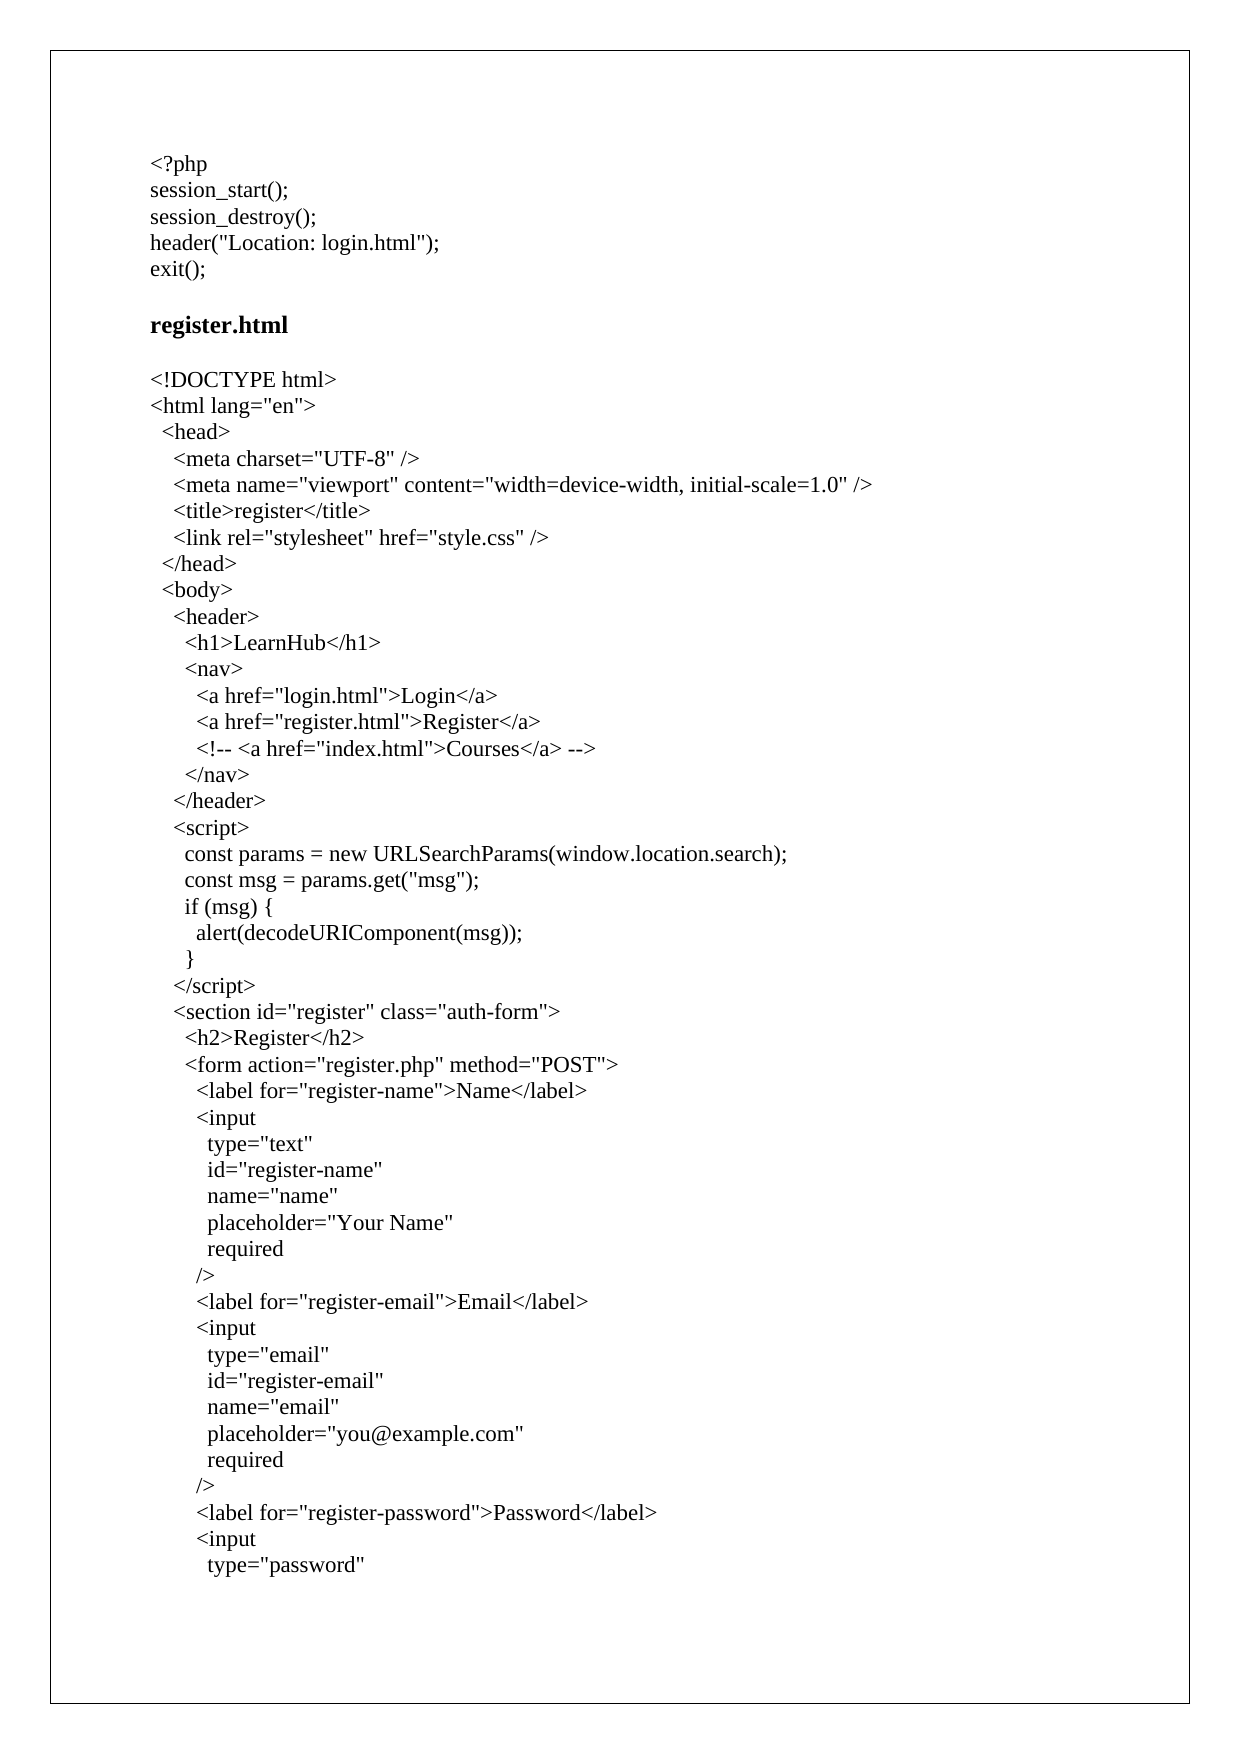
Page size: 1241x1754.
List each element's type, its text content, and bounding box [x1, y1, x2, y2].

text <a href="login.html">Login</a> [150, 682, 1090, 708]
text </head> [150, 550, 1090, 576]
text <form action="register.php" method="POST"> [150, 1051, 1090, 1077]
text /> [150, 1472, 1090, 1499]
text </script> [150, 972, 1090, 998]
text <label for="register-name">Name</label> [150, 1077, 1090, 1103]
text alert(decodeURIComponent(msg)); [150, 919, 1090, 945]
text id="register-name" [150, 1156, 1090, 1183]
text session_destroy(); [150, 203, 1090, 229]
text <input [150, 1525, 1090, 1552]
text <header> [150, 603, 1090, 629]
text <a href="register.html">Register</a> [150, 708, 1090, 734]
text } [150, 945, 1090, 972]
text name="name" [150, 1183, 1090, 1209]
text <link rel="stylesheet" href="style.css" /> [150, 524, 1090, 550]
text <!-- <a href="index.html">Courses</a> --> [150, 734, 1090, 761]
text <script> [150, 814, 1090, 840]
text if (msg) { [150, 893, 1090, 919]
text <nav> [150, 656, 1090, 682]
text session_start(); [150, 176, 1090, 203]
text placeholder="Your Name" [150, 1209, 1090, 1235]
text <title>register</title> [150, 497, 1090, 524]
text <label for="register-email">Email</label> [150, 1288, 1090, 1314]
text exit(); [150, 255, 1090, 282]
text const params = new URLSearchParams(window.location.search); [150, 840, 1090, 866]
text <h1>LearnHub</h1> [150, 629, 1090, 656]
text required [150, 1235, 1090, 1262]
text header("Location: login.html"); [150, 229, 1090, 255]
text <input [150, 1314, 1090, 1341]
text </header> [150, 787, 1090, 814]
text /> [150, 1262, 1090, 1288]
text id="register-email" [150, 1367, 1090, 1393]
text type="email" [150, 1341, 1090, 1367]
text placeholder="you@example.com" [150, 1420, 1090, 1446]
text <meta name="viewport" content="width=device-width, initial-scale=1.0" /> [150, 471, 1090, 497]
text <?php [150, 150, 1090, 176]
text <section id="register" class="auth-form"> [150, 998, 1090, 1024]
text <body> [150, 576, 1090, 603]
text <input [150, 1103, 1090, 1130]
text <head> [150, 418, 1090, 445]
text <h2>Register</h2> [150, 1024, 1090, 1051]
text const msg = params.get("msg"); [150, 866, 1090, 893]
text type="text" [150, 1130, 1090, 1156]
text type="password" [150, 1552, 1090, 1578]
text <label for="register-password">Password</label> [150, 1499, 1090, 1525]
text </nav> [150, 761, 1090, 787]
text <meta charset="UTF-8" /> [150, 445, 1090, 471]
text register.html [150, 311, 1090, 339]
text name="email" [150, 1393, 1090, 1420]
text <!DOCTYPE html> [150, 366, 1090, 392]
text <html lang="en"> [150, 392, 1090, 418]
text required [150, 1446, 1090, 1472]
